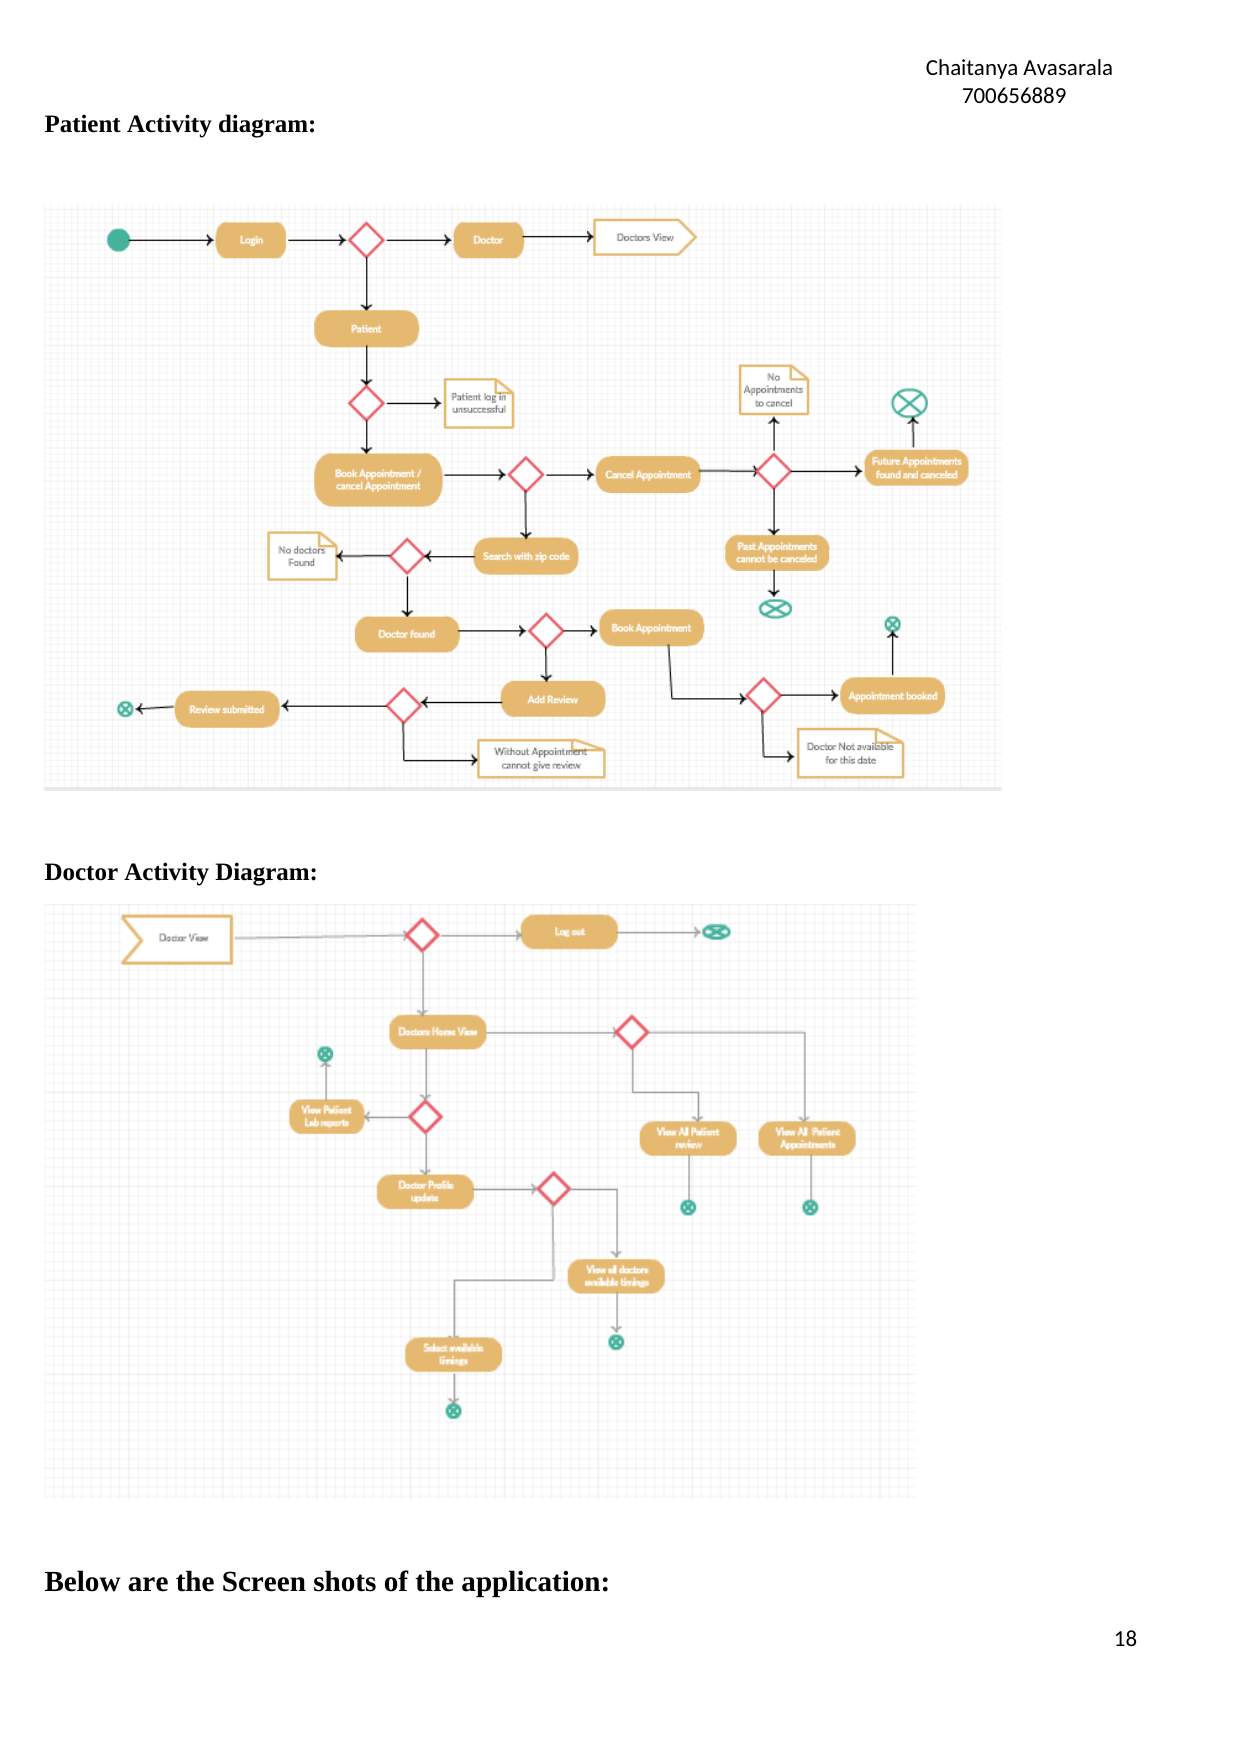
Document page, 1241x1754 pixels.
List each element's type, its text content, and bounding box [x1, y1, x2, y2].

picture [44, 904, 917, 1499]
picture [44, 204, 1002, 791]
text Doctor Activity Diagram: [44, 857, 1137, 886]
text Below are the Screen shots of the application: [44, 1564, 1137, 1598]
text Patient Activity diagram: [44, 109, 1137, 138]
